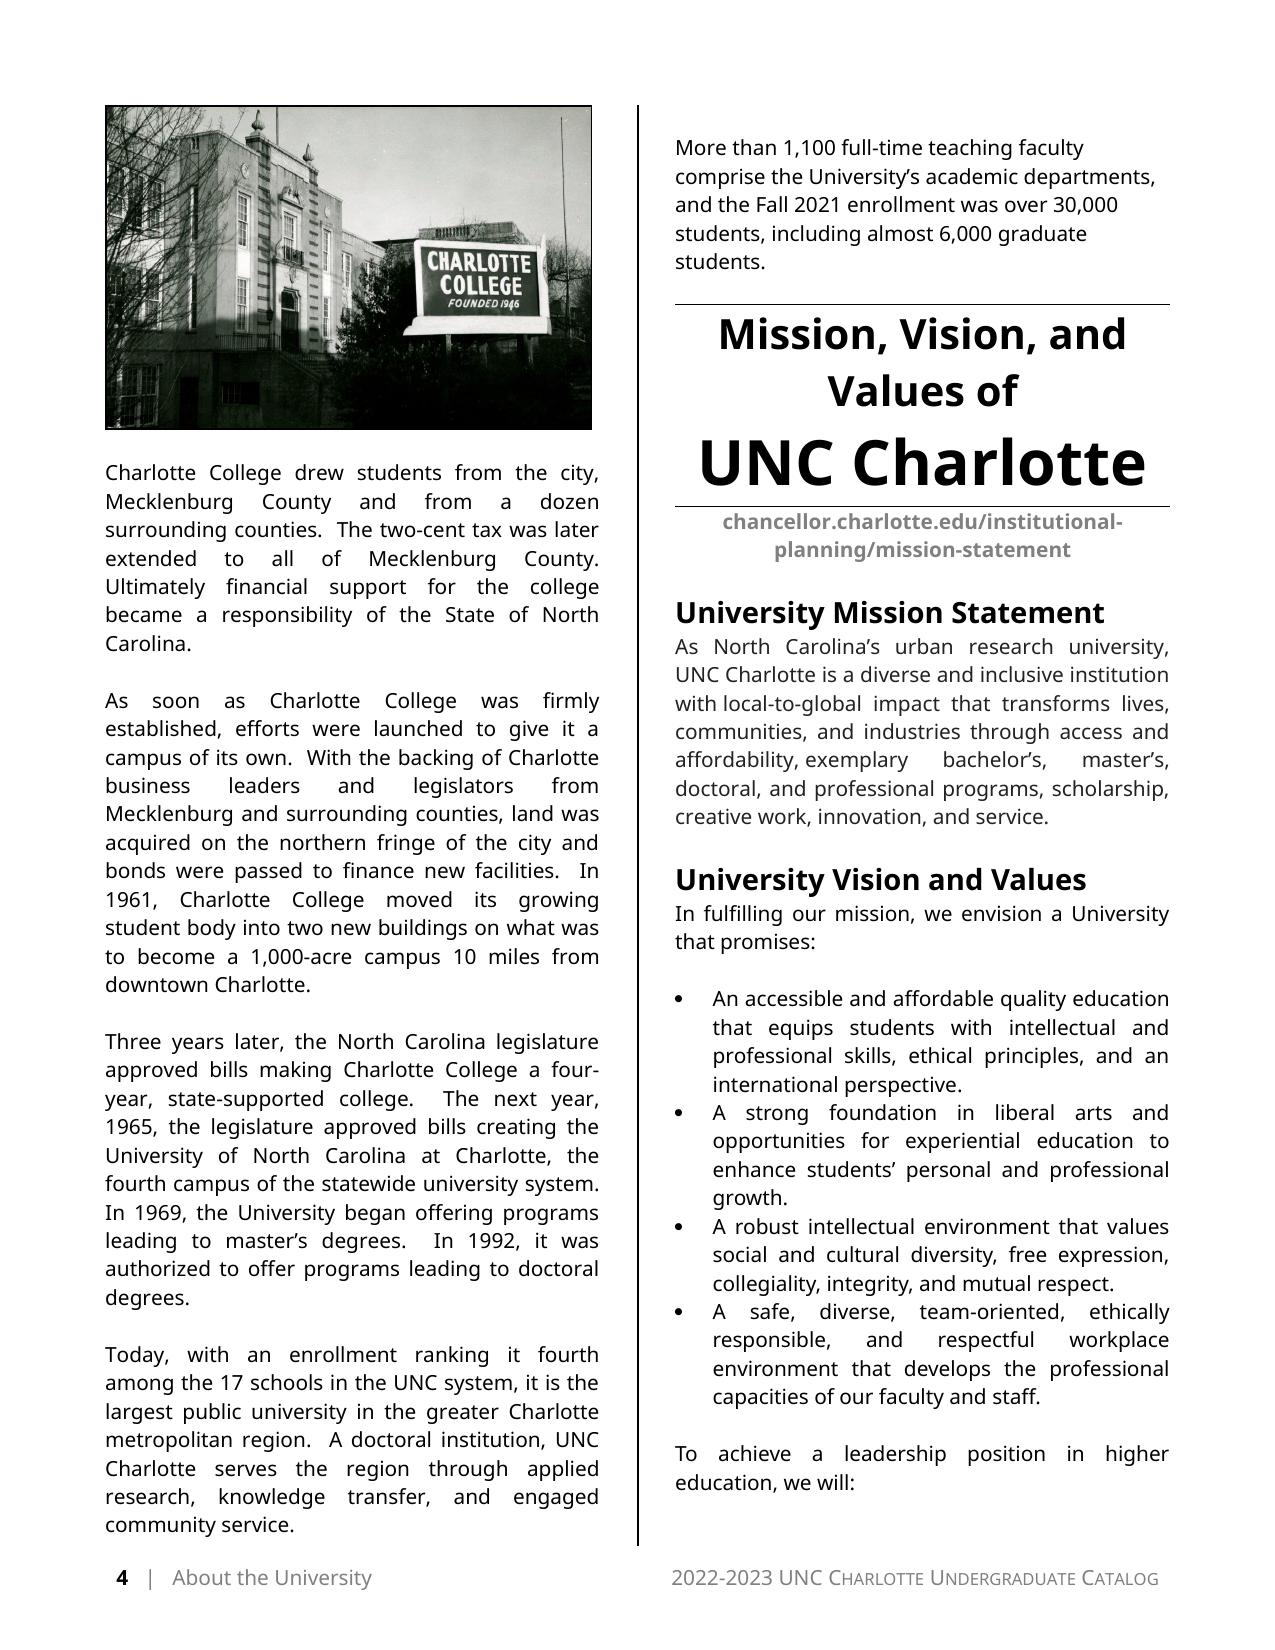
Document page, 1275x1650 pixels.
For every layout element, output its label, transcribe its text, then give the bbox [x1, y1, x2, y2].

text chancellor.charlotte.edu/institutional-planning/mission-statement [675, 507, 1170, 564]
text More than 1,100 full-time teaching faculty comprise the University’s academic departments, and the Fall 2021 enrollment was over 30,000 students, including almost 6,000 graduate students. [675, 133, 1170, 276]
picture [107, 107, 591, 428]
list An accessible and affordable quality education that equips students with intellectual and professional skills, ethical principles, and an international perspective. [675, 984, 1170, 1098]
text Mission, Vision, and Values of [675, 305, 1170, 418]
text Charlotte College drew students from the city, Mecklenburg County and from a dozen surrounding counties. The two-cent tax was later extended to all of Mecklenburg County. Ultimately financial support for the college became a responsibility of the State of North Carolina. [105, 458, 600, 657]
text Three years later, the North Carolina legislature approved bills making Charlotte College a four-year, state-supported college. The next year, 1965, the legislature approved bills creating the University of North Carolina at Charlotte, the fourth campus of the statewide university system. In 1969, the University began offering programs leading to master’s degrees. In 1992, it was authorized to offer programs leading to doctoral degrees. [105, 1027, 600, 1311]
text University Mission Statement [675, 592, 1170, 632]
list A robust intellectual environment that values social and cultural diversity, free expression, collegiality, integrity, and mutual respect. [675, 1212, 1170, 1297]
text As soon as Charlotte College was firmly established, efforts were launched to give it a campus of its own. With the backing of Charlotte business leaders and legislators from Mecklenburg and surrounding counties, land was acquired on the northern fringe of the city and bonds were passed to finance new facilities. In 1961, Charlotte College moved its growing student body into two new buildings on what was to become a 1,000-acre campus 10 miles from downtown Charlotte. [105, 686, 600, 999]
text UNC Charlotte [675, 418, 1170, 506]
text To achieve a leadership position in higher education, we will: [675, 1439, 1170, 1496]
text University Vision and Values [675, 859, 1170, 899]
text In fulfilling our mission, we envision a University that promises: [675, 899, 1170, 956]
list A safe, diverse, team-oriented, ethically responsible, and respectful workplace environment that develops the professional capacities of our faculty and staff. [675, 1297, 1170, 1411]
text Today, with an enrollment ranking it fourth among the 17 schools in the UNC system, it is the largest public university in the greater Charlotte metropolitan region. A doctoral institution, UNC Charlotte serves the region through applied research, knowledge transfer, and engaged community service. [105, 1340, 600, 1539]
list A strong foundation in liberal arts and opportunities for experiential education to enhance students’ personal and professional growth. [675, 1098, 1170, 1212]
